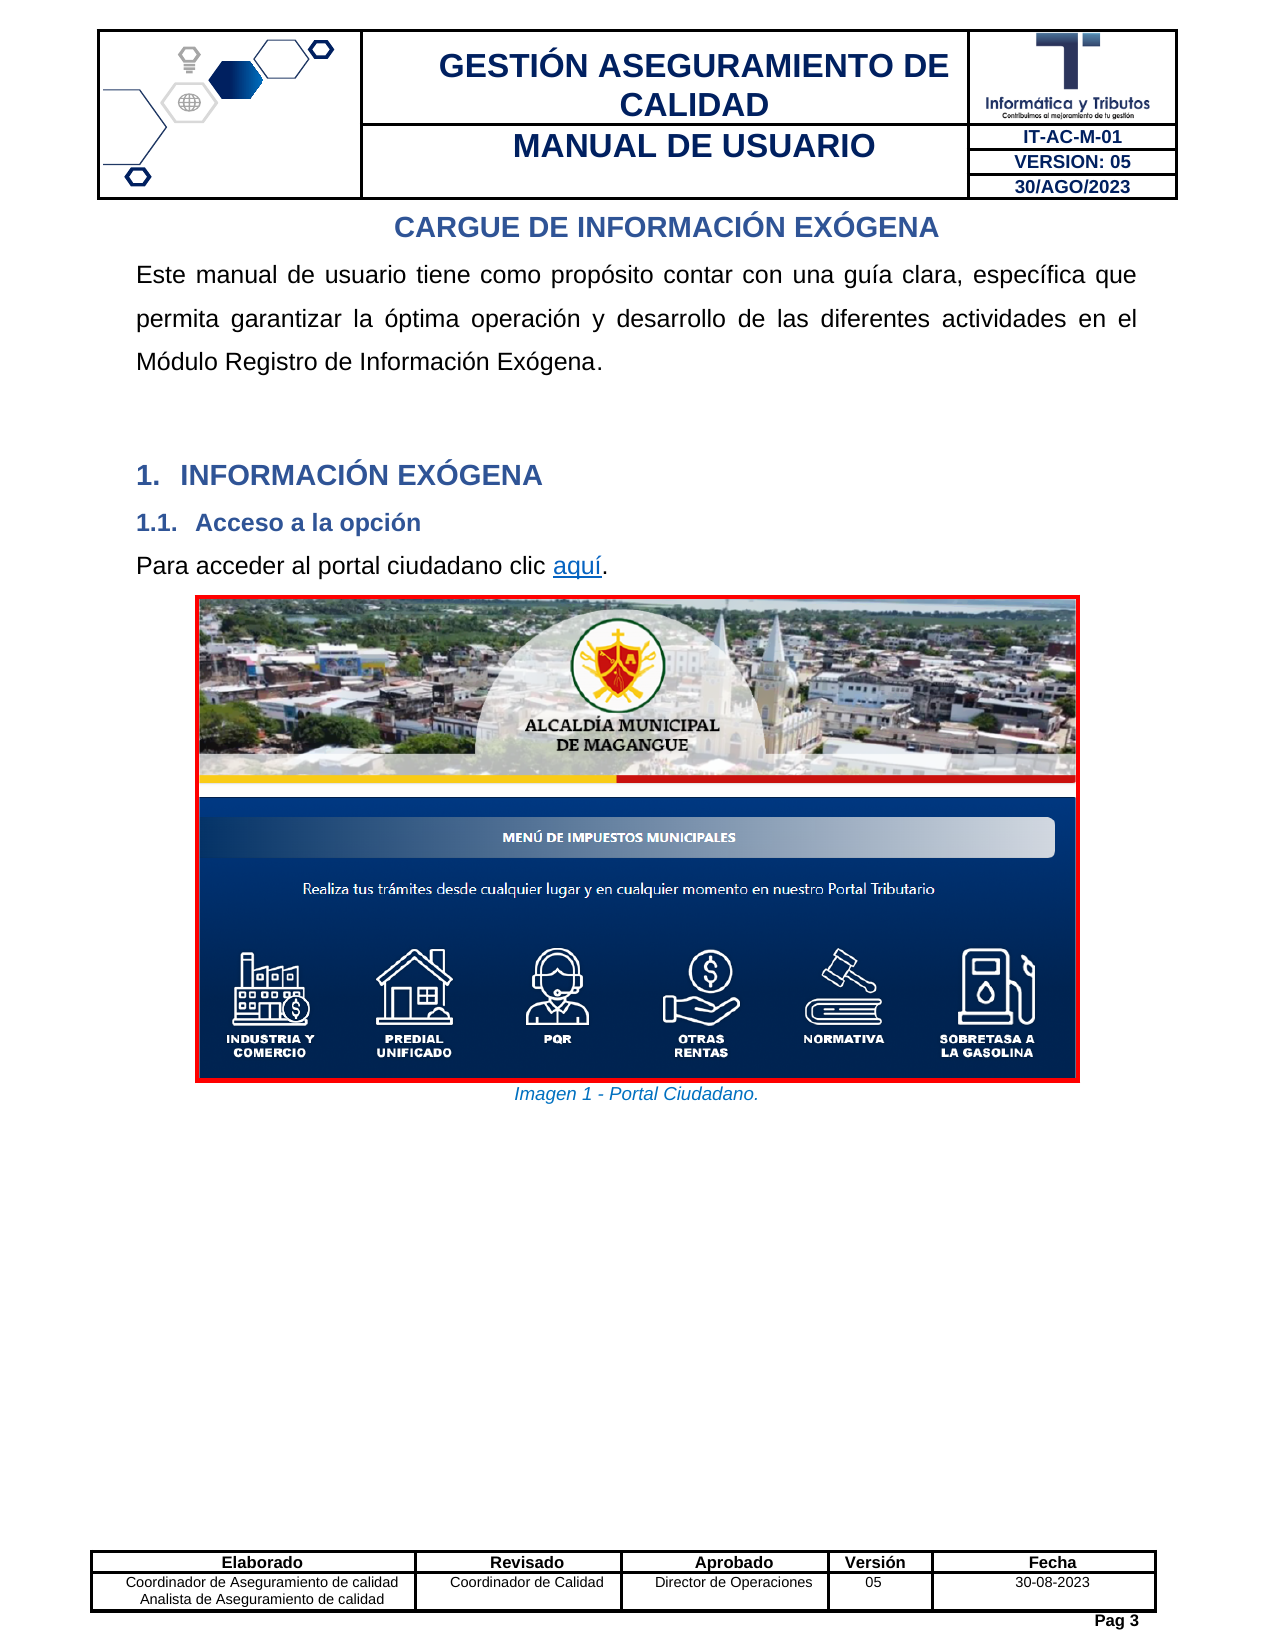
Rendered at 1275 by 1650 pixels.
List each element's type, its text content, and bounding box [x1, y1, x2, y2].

picture [199, 599, 1076, 1078]
text Para acceder al portal ciudadano clic aquí. [136, 551, 1139, 580]
text Imagen 1 - Portal Ciudadano. [136, 1083, 1139, 1104]
subtitle INFORMACIÓN EXÓGENA [136, 458, 1139, 491]
subtitle CARGUE DE INFORMACIÓN EXÓGENA [195, 210, 1139, 244]
picture [985, 32, 1150, 120]
subtitle Acceso a la opción [136, 508, 1139, 537]
list Este manual de usuario tiene como propósito contar con una guía clara, específica que permita garantizar la óptima operación y desarrollo de las diferentes actividades en el Módulo Registro de Información Exógena. [136, 260, 1139, 375]
